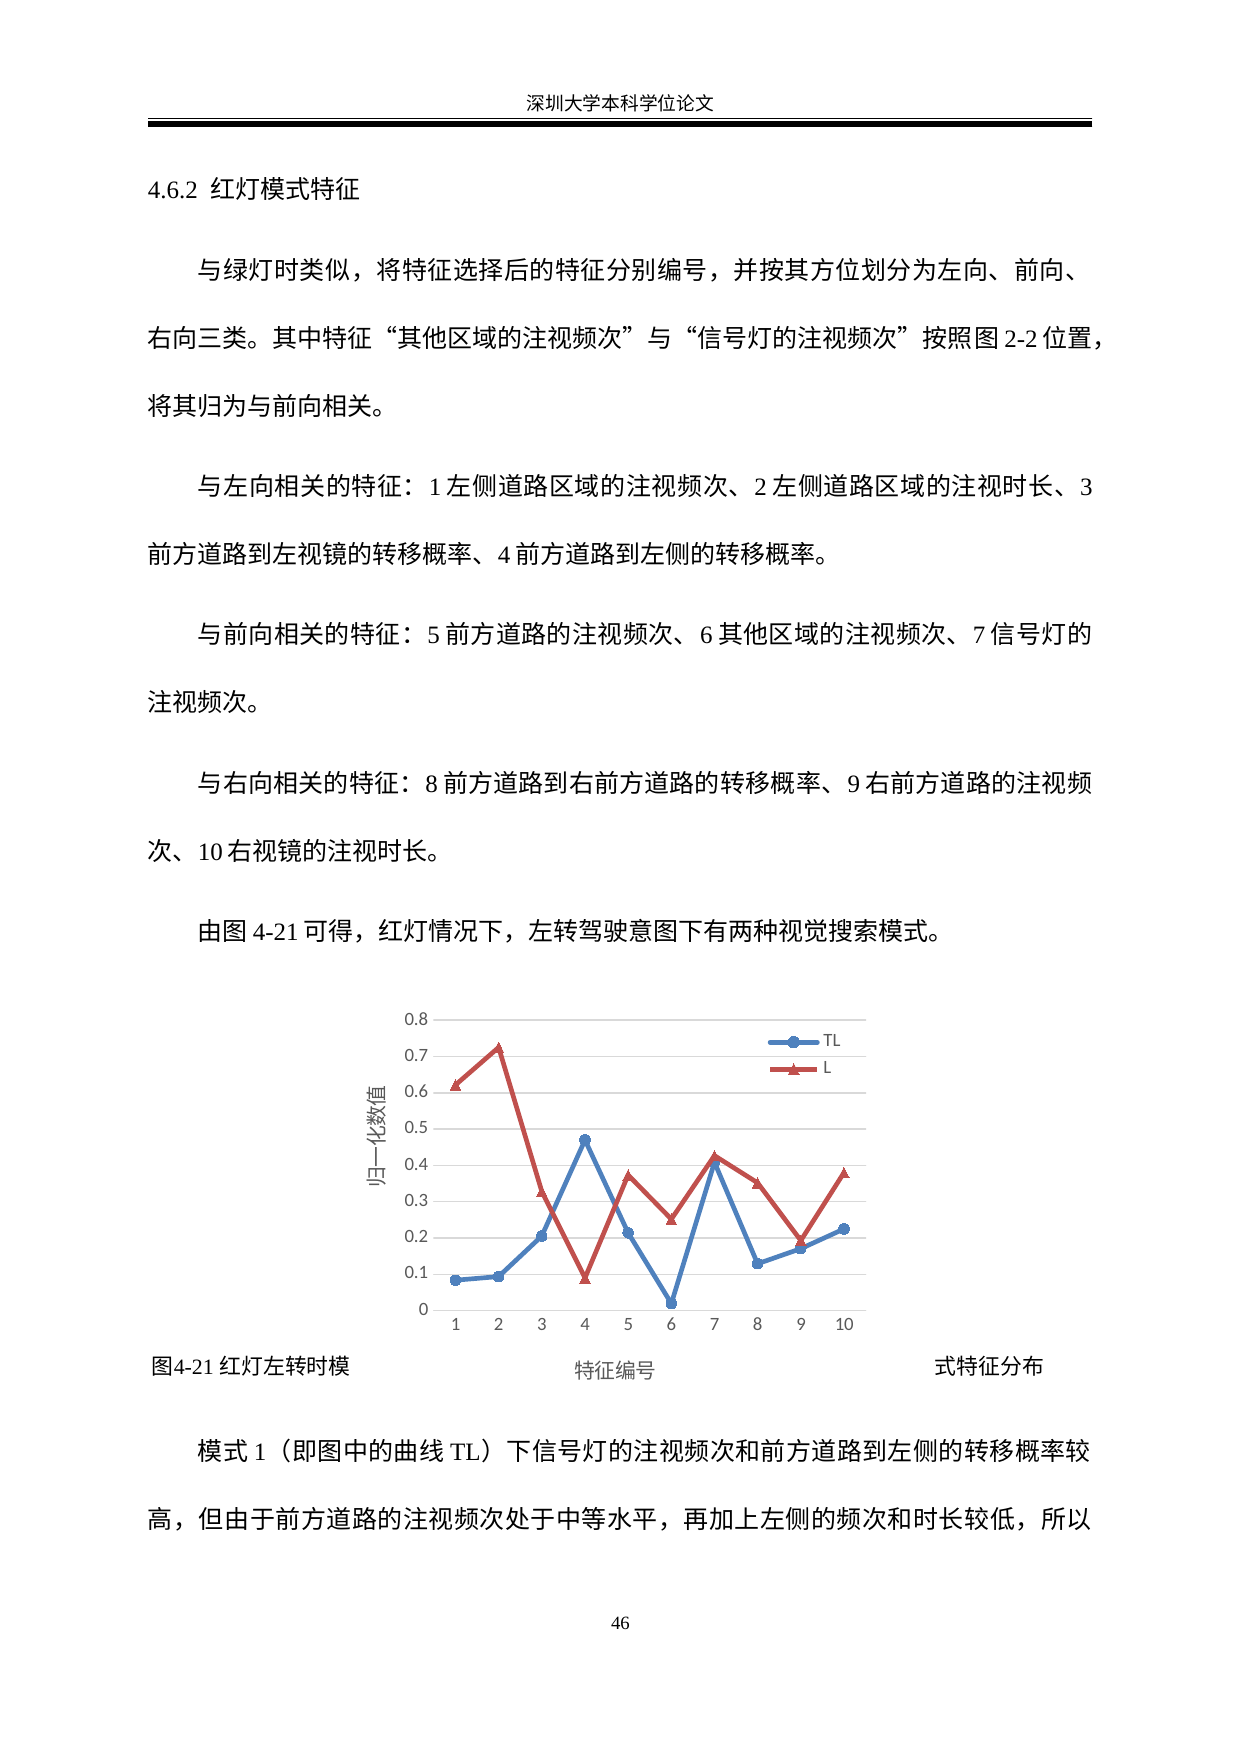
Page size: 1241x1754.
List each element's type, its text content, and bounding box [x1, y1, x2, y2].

text 与前向相关的特征：5前方道路的注视频次、6其他区域的注视频次、7信号灯的注视频次。 [148, 599, 1092, 735]
text 与绿灯时类似，将特征选择后的特征分别编号，并按其方位划分为左向、前向、右向三类。其中特征“其他区域的注视频次”与“信号灯的注视频次”按照图2-2位置，将其归为与前向相关。 [148, 234, 1092, 438]
subtitle 红灯左转时模式特征分布 [148, 1348, 354, 1382]
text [148, 1416, 1092, 1551]
text 由图4-21可得，红灯情况下，左转驾驶意图下有两种视觉搜索模式。 [148, 896, 1092, 963]
text 与左向相关的特征：1左侧道路区域的注视频次、2左侧道路区域的注视时长、3前方道路到左视镜的转移概率、4前方道路到左侧的转移概率。 [148, 451, 1092, 586]
subtitle 红灯左转时模式特征分布 [886, 1348, 1092, 1382]
text 与右向相关的特征：8前方道路到右前方道路的转移概率、9右前方道路的注视频次、10右视镜的注视时长。 [148, 747, 1092, 883]
subtitle 红灯模式特征 [148, 154, 1092, 222]
